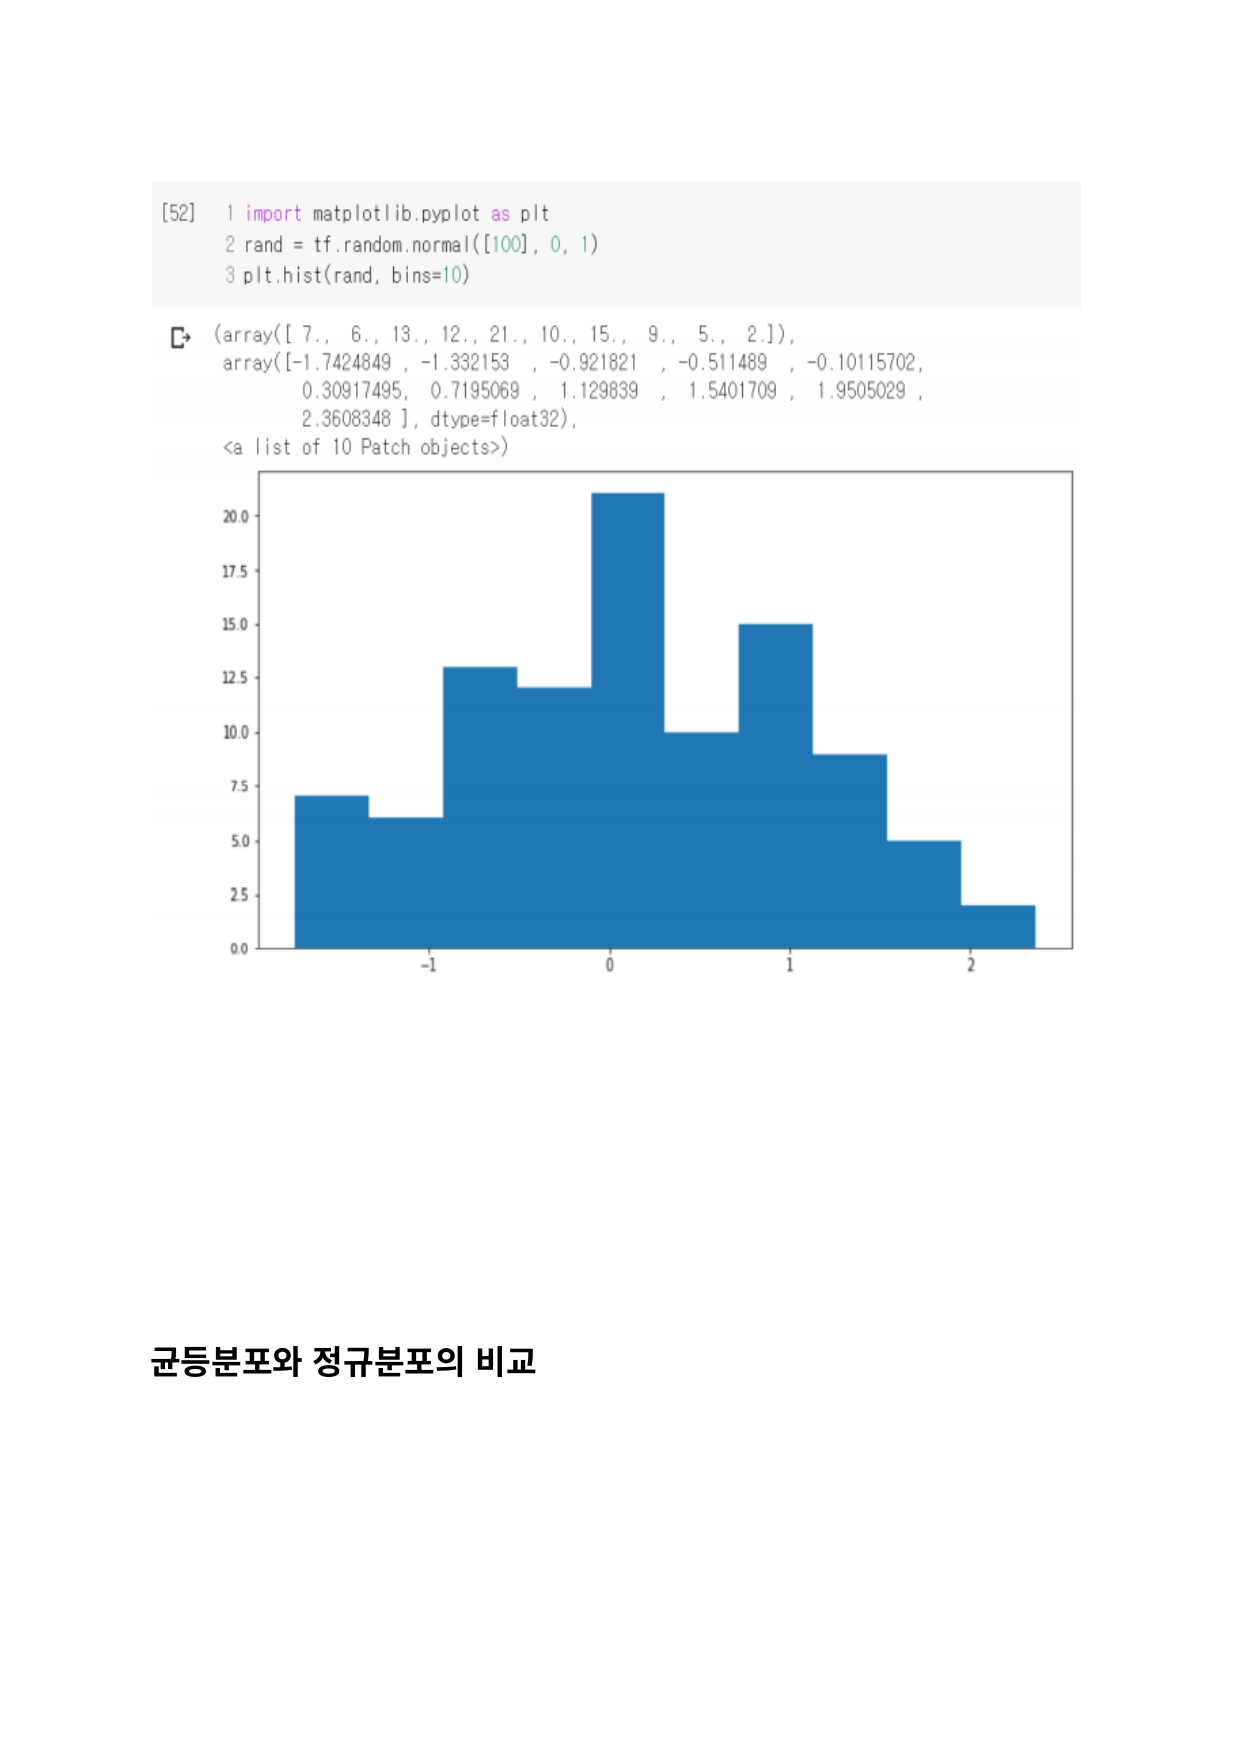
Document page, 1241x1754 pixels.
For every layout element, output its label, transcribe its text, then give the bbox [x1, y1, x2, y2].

picture [150, 177, 1091, 989]
list 균등분포와 정규분포의 비교 [150, 1336, 1090, 1384]
